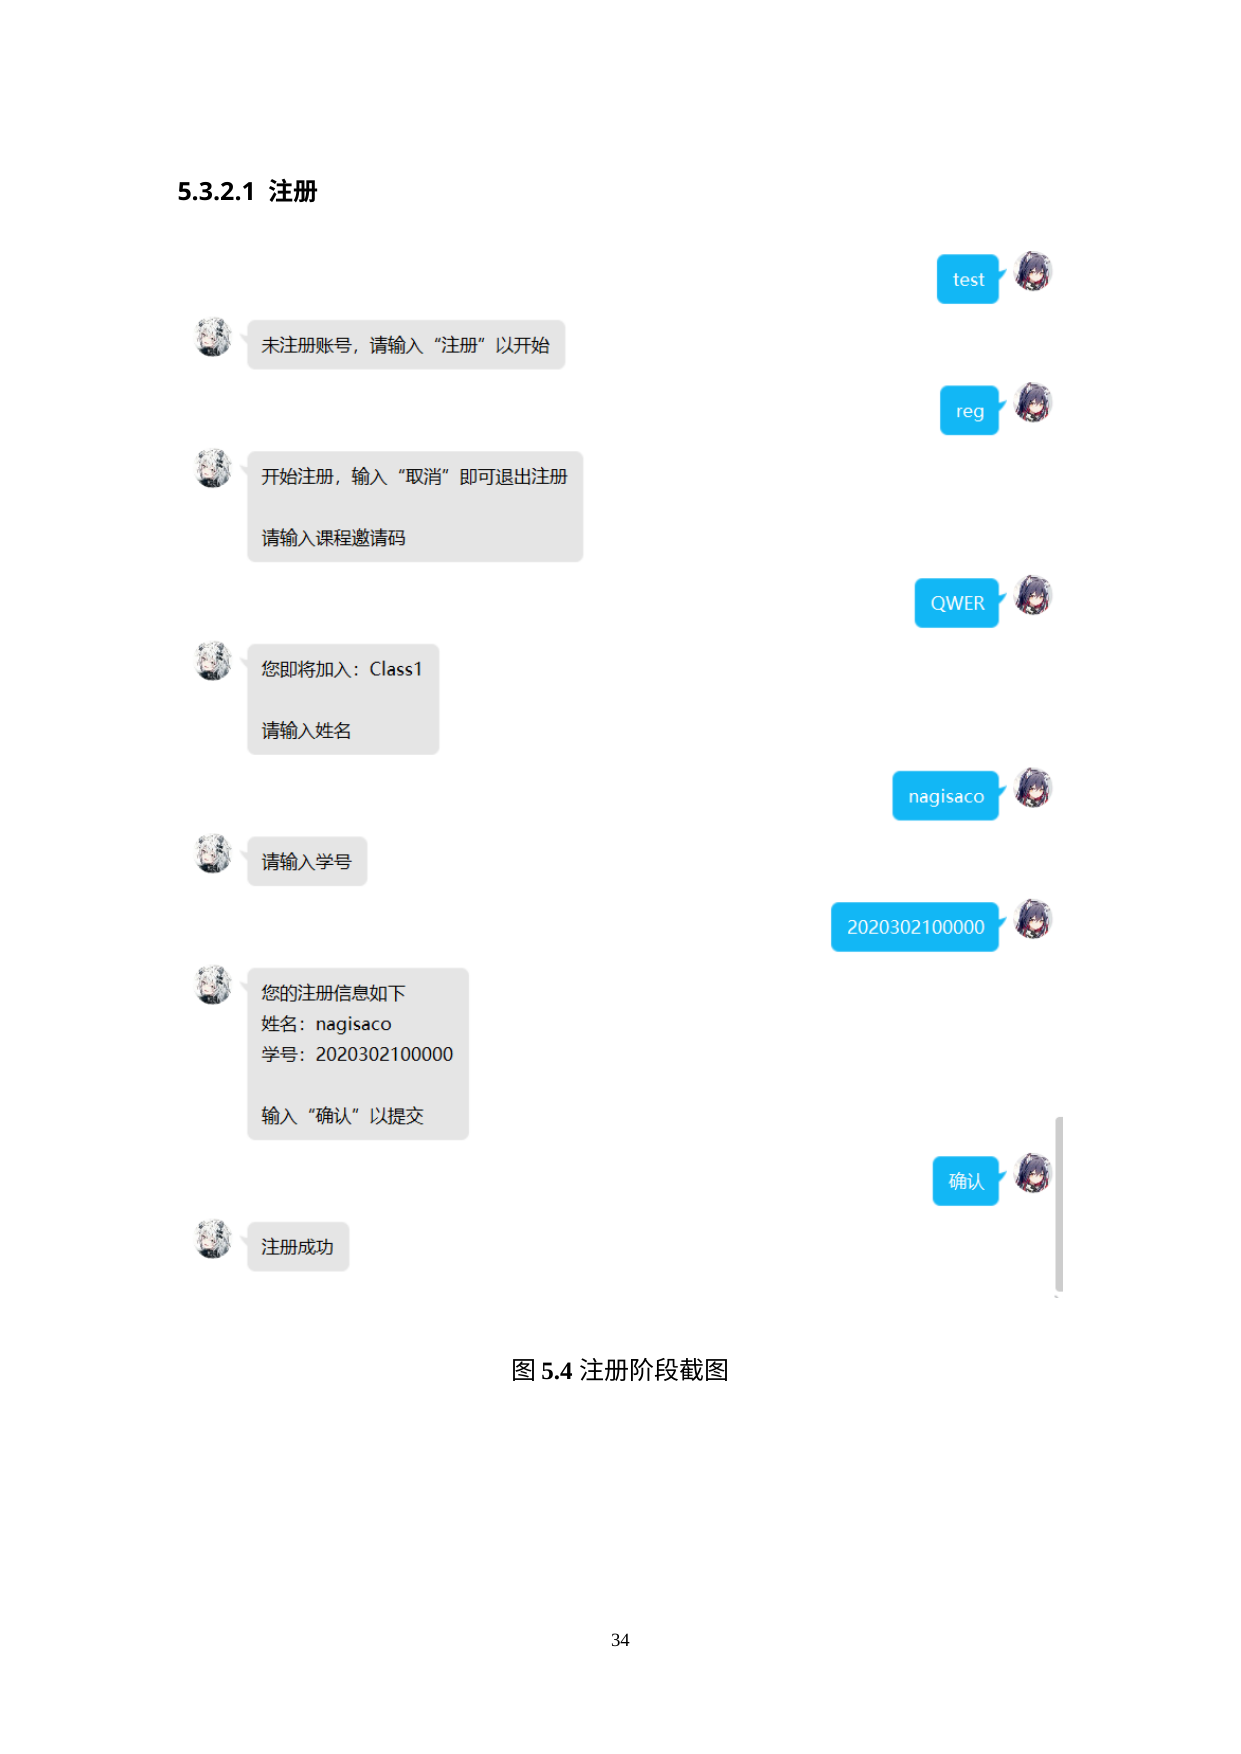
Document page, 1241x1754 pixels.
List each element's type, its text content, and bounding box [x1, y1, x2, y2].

text 图5.4 注册阶段截图 [177, 1336, 1063, 1401]
picture [177, 251, 1063, 1298]
subtitle 注册 [177, 157, 1063, 222]
